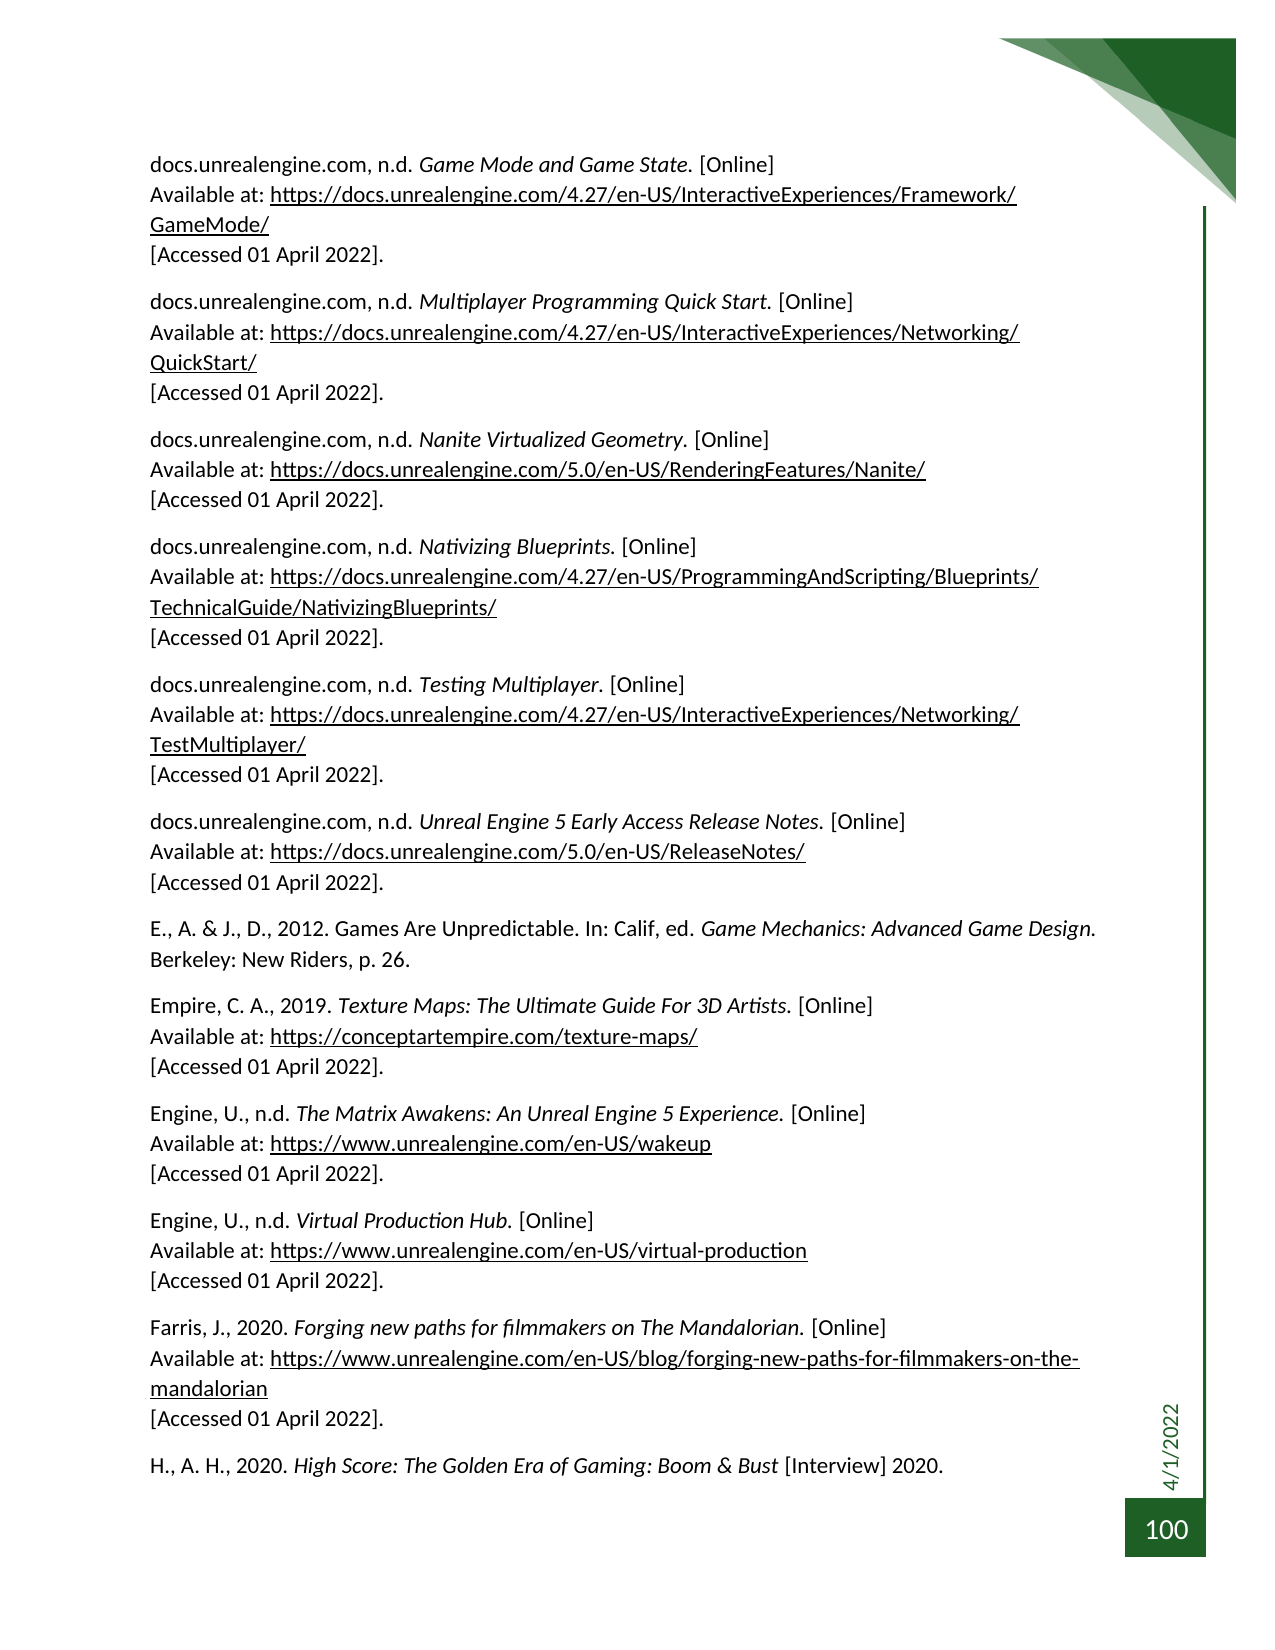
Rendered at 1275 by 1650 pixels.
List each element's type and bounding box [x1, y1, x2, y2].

picture [997, 38, 1236, 204]
